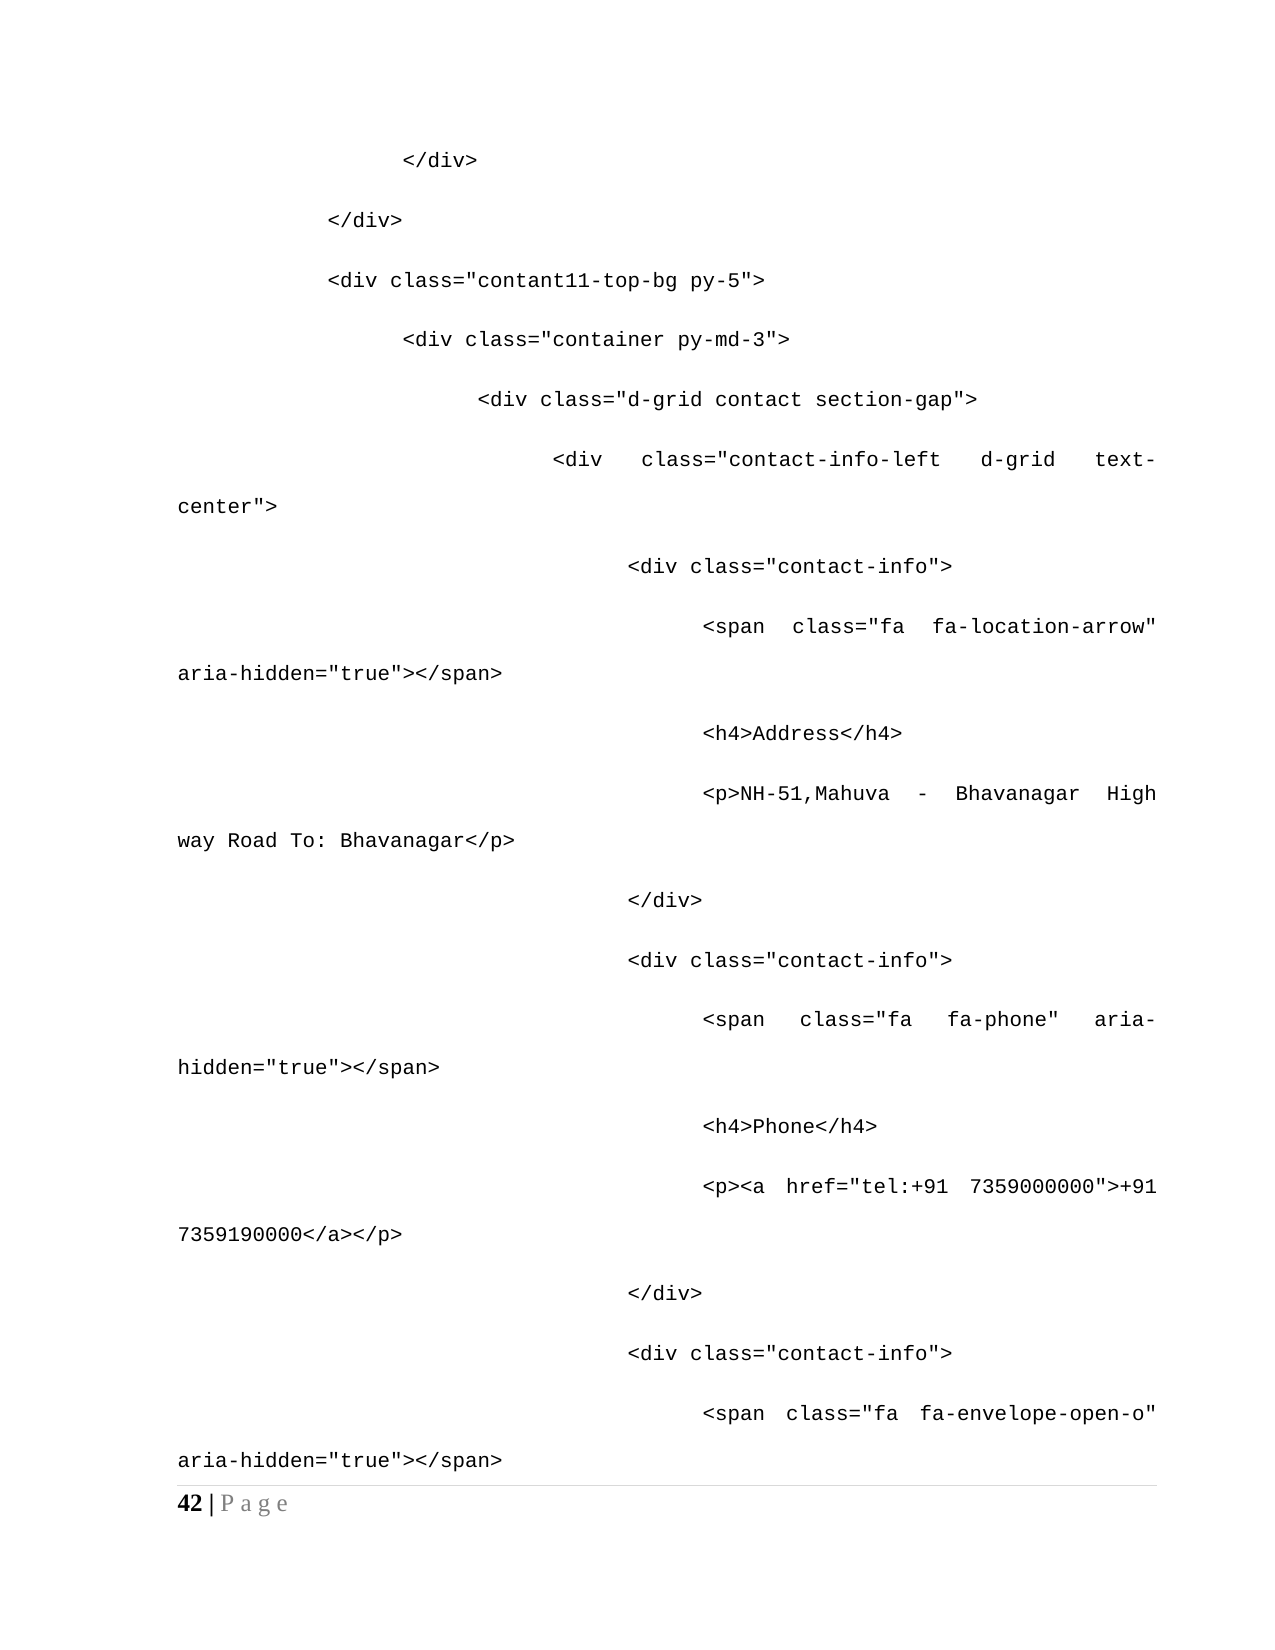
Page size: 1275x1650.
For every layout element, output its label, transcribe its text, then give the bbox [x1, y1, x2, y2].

text <span class="fa fa-envelope-open-o" aria-hidden="true"></span> [177, 1403, 1157, 1474]
text </div> [177, 890, 1157, 913]
text <div class="contact-info"> [177, 556, 1157, 580]
text <p>NH-51,Mahuva - Bhavanagar High way Road To: Bhavanagar</p> [177, 783, 1157, 854]
text <div class="contant11-top-bg py-5"> [177, 269, 1157, 293]
text <div class="contact-info-left d-grid text-center"> [177, 449, 1157, 520]
text <div class="contact-info"> [177, 1343, 1157, 1367]
text <h4>Phone</h4> [177, 1116, 1157, 1140]
text <div class="container py-md-3"> [177, 329, 1157, 353]
text <h4>Address</h4> [177, 723, 1157, 747]
text <div class="contact-info"> [177, 949, 1157, 973]
text <div class="d-grid contact section-gap"> [177, 389, 1157, 413]
text </div> [177, 1283, 1157, 1307]
text <span class="fa fa-phone" aria-hidden="true"></span> [177, 1009, 1157, 1080]
text <span class="fa fa-location-arrow" aria-hidden="true"></span> [177, 616, 1157, 687]
text </div> [177, 210, 1157, 233]
text <p><a href="tel:+91 7359000000">+91 7359190000</a></p> [177, 1176, 1157, 1247]
text </div> [177, 150, 1157, 174]
